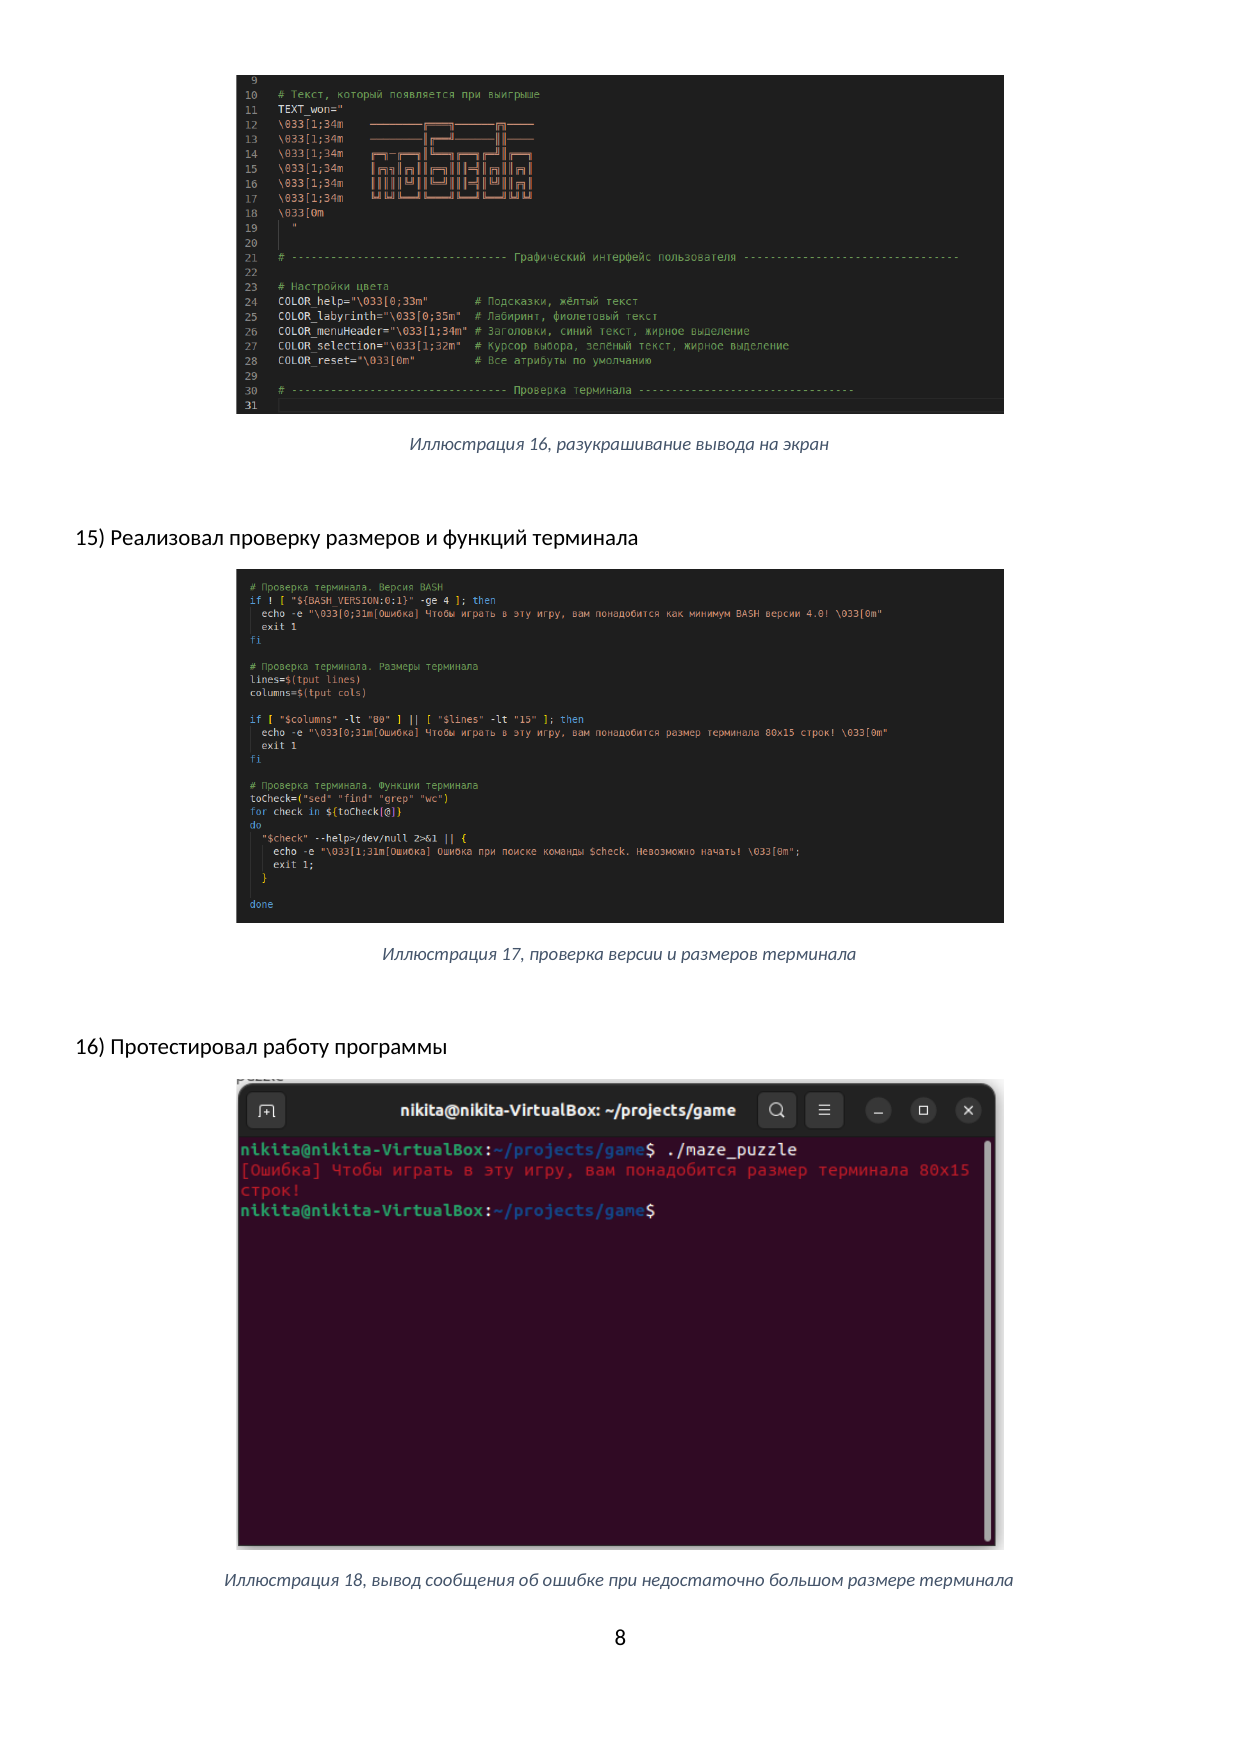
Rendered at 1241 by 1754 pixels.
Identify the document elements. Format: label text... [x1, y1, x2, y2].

text Иллюстрация 18, вывод сообщения об ошибке при недостаточно большом размере терминала [75, 1568, 1165, 1591]
text 16) Протестировал работу программы [75, 1032, 1165, 1060]
text Иллюстрация 17, проверка версии и размеров терминала [75, 942, 1165, 964]
picture [236, 1079, 1004, 1550]
picture [236, 75, 1004, 414]
text 15) Реализовал проверку размеров и функций терминала [75, 523, 1165, 551]
picture [236, 569, 1004, 923]
text Иллюстрация 16, разукрашивание вывода на экран [75, 432, 1165, 455]
